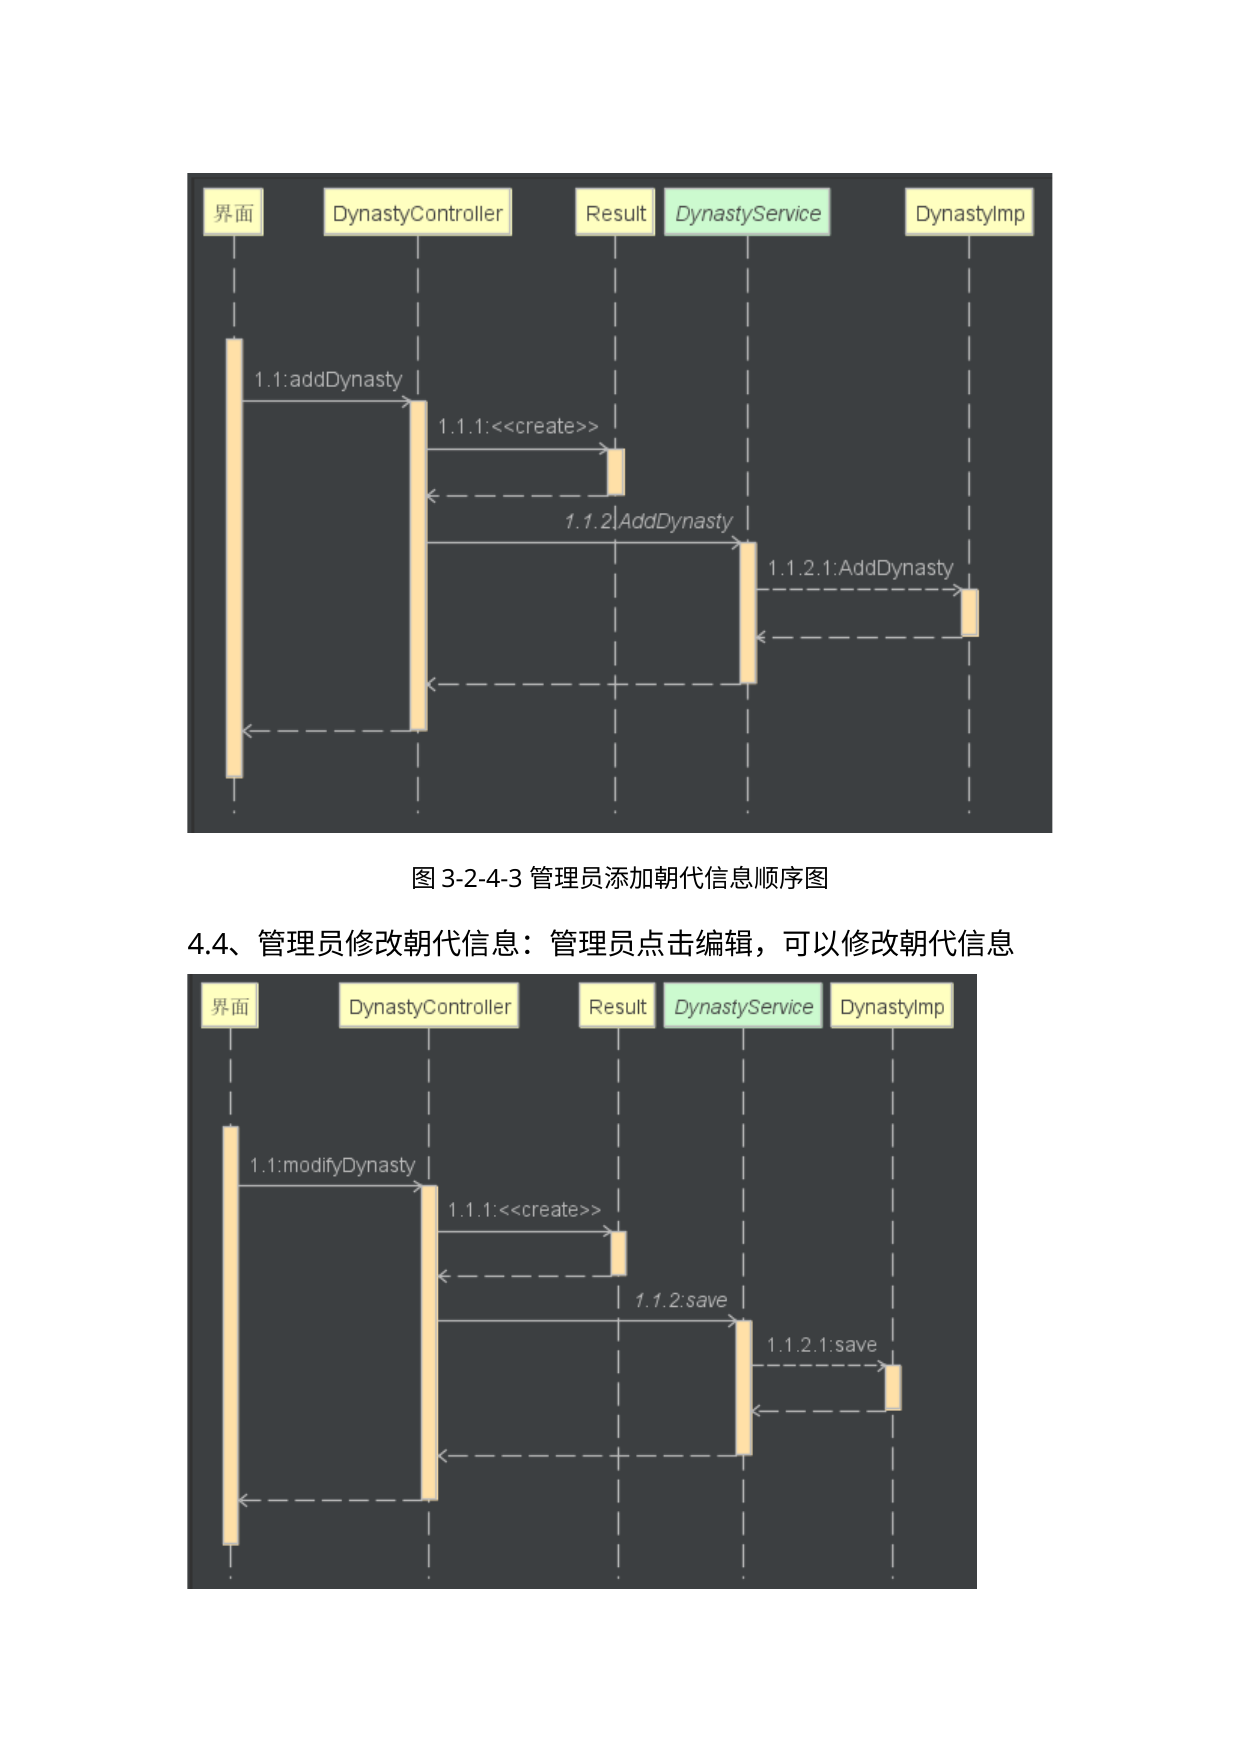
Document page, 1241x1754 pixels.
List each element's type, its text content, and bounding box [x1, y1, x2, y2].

text 图3-2-4-3 管理员添加朝代信息顺序图 [187, 844, 1053, 909]
picture [187, 974, 977, 1589]
picture [187, 173, 1053, 833]
text 4.4、管理员修改朝代信息：管理员点击编辑，可以修改朝代信息 [187, 909, 1053, 974]
